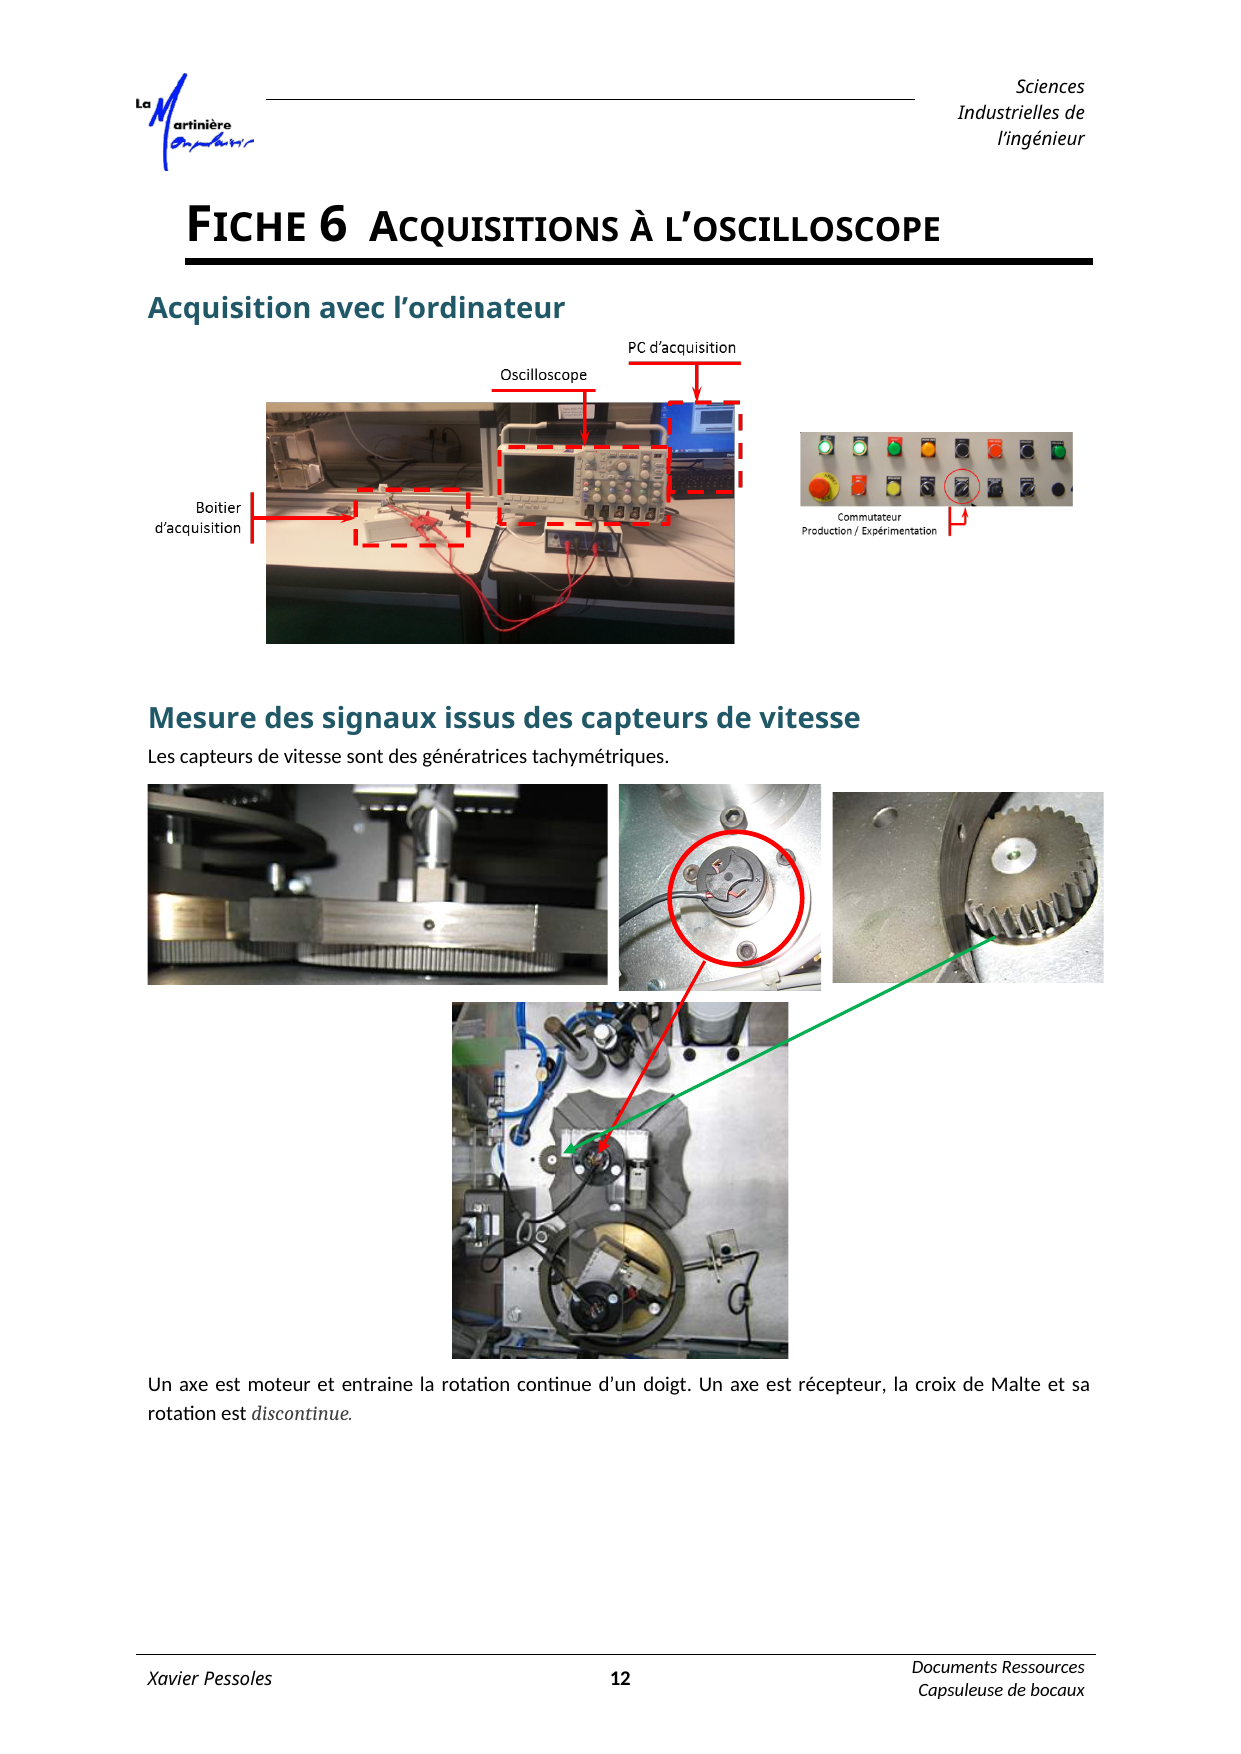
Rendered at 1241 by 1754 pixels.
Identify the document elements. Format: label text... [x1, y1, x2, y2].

subtitle Acquisitions à l’oscilloscope [185, 188, 1093, 258]
text Un axe est moteur et entraine la rotation continue d’un doigt. Un axe est récepteur, la croix de Malte et sa rotation est discontinue. [148, 1371, 1093, 1426]
picture [618, 784, 822, 991]
subtitle Mesure des signaux issus des capteurs de vitesse [148, 697, 1093, 737]
table_header [757, 333, 1104, 656]
picture [832, 792, 1104, 983]
table_cell [136, 1003, 1104, 1371]
picture [136, 73, 254, 171]
table_header [136, 333, 757, 656]
table_header [136, 785, 608, 1003]
picture [782, 432, 1079, 544]
picture [147, 333, 747, 644]
table_header [685, 991, 821, 1003]
table_header [821, 785, 1104, 1003]
picture [618, 1002, 789, 1123]
picture [452, 1002, 789, 1359]
text Les capteurs de vitesse sont des génératrices tachymétriques. [148, 743, 1093, 768]
picture [672, 835, 799, 962]
table_header [608, 785, 685, 1002]
picture [147, 784, 608, 985]
subtitle Acquisition avec l’ordinateur [148, 287, 1093, 327]
